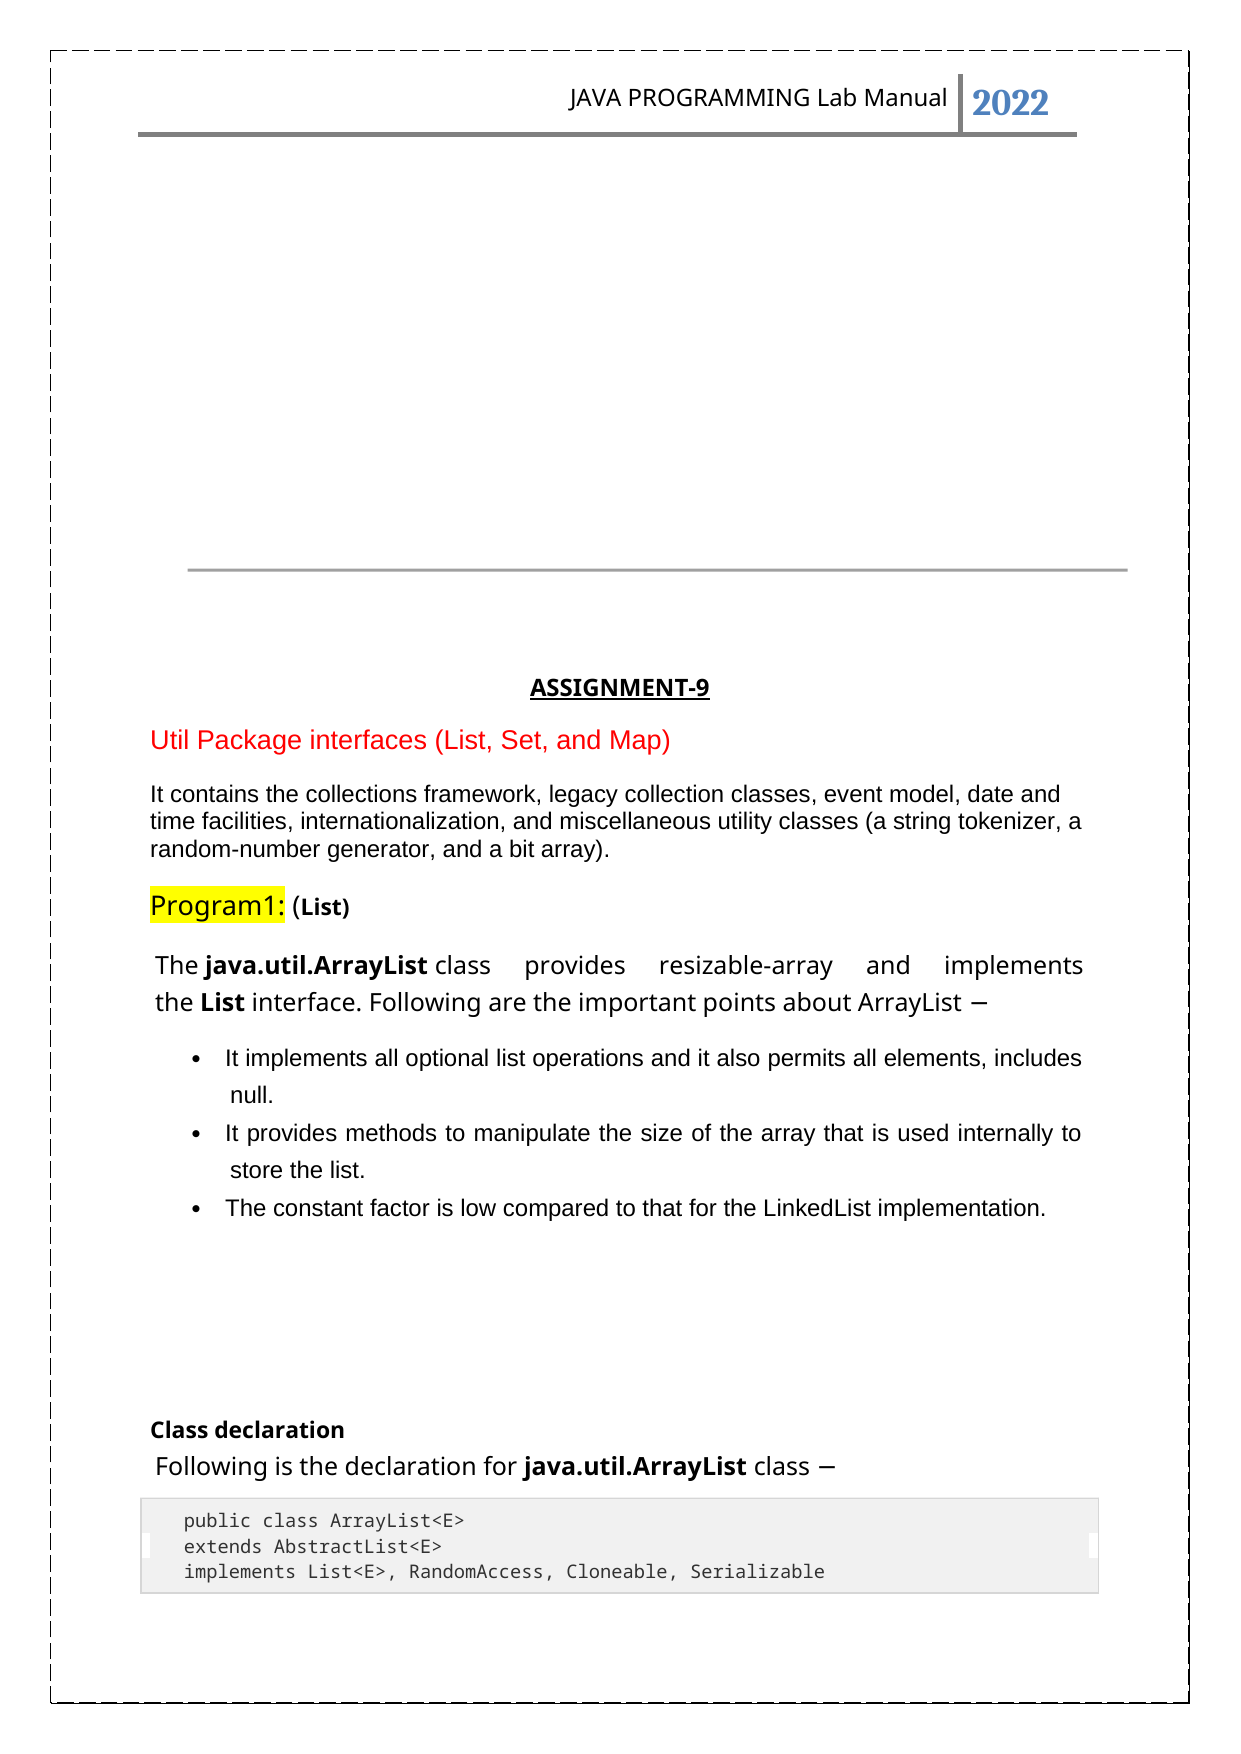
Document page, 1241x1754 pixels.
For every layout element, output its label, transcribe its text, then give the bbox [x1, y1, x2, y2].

subtitle Class declaration [150, 1407, 1084, 1445]
text Program1: (List) [285, 886, 1089, 923]
text implements List<E>, RandomAccess, Cloneable, Serializable [142, 1548, 1098, 1592]
text extends AbstractList<E> [150, 1533, 1089, 1548]
text The java.util.ArrayList class provides resizable-array and implements the List interface. Following are the important points about ArrayList − [155, 944, 1084, 1019]
list It implements all optional list operations and it also permits all elements, includes null. [192, 1034, 1084, 1109]
list It provides methods to manipulate the size of the array that is used internally to store the list. [192, 1109, 1084, 1184]
text Following is the declaration for java.util.ArrayList class − [155, 1445, 1084, 1482]
text ASSIGNMENT-9 [150, 671, 1089, 703]
list The constant factor is low compared to that for the LinkedList implementation. [192, 1184, 1084, 1221]
text Util Package interfaces (List, Set, and Map) [150, 724, 1089, 756]
text public class ArrayList<E> [142, 1499, 1098, 1533]
text It contains the collections framework, legacy collection classes, event model, date and time facilities, internationalization, and miscellaneous utility classes (a string tokenizer, a random-number generator, and a bit array). [150, 779, 1089, 862]
